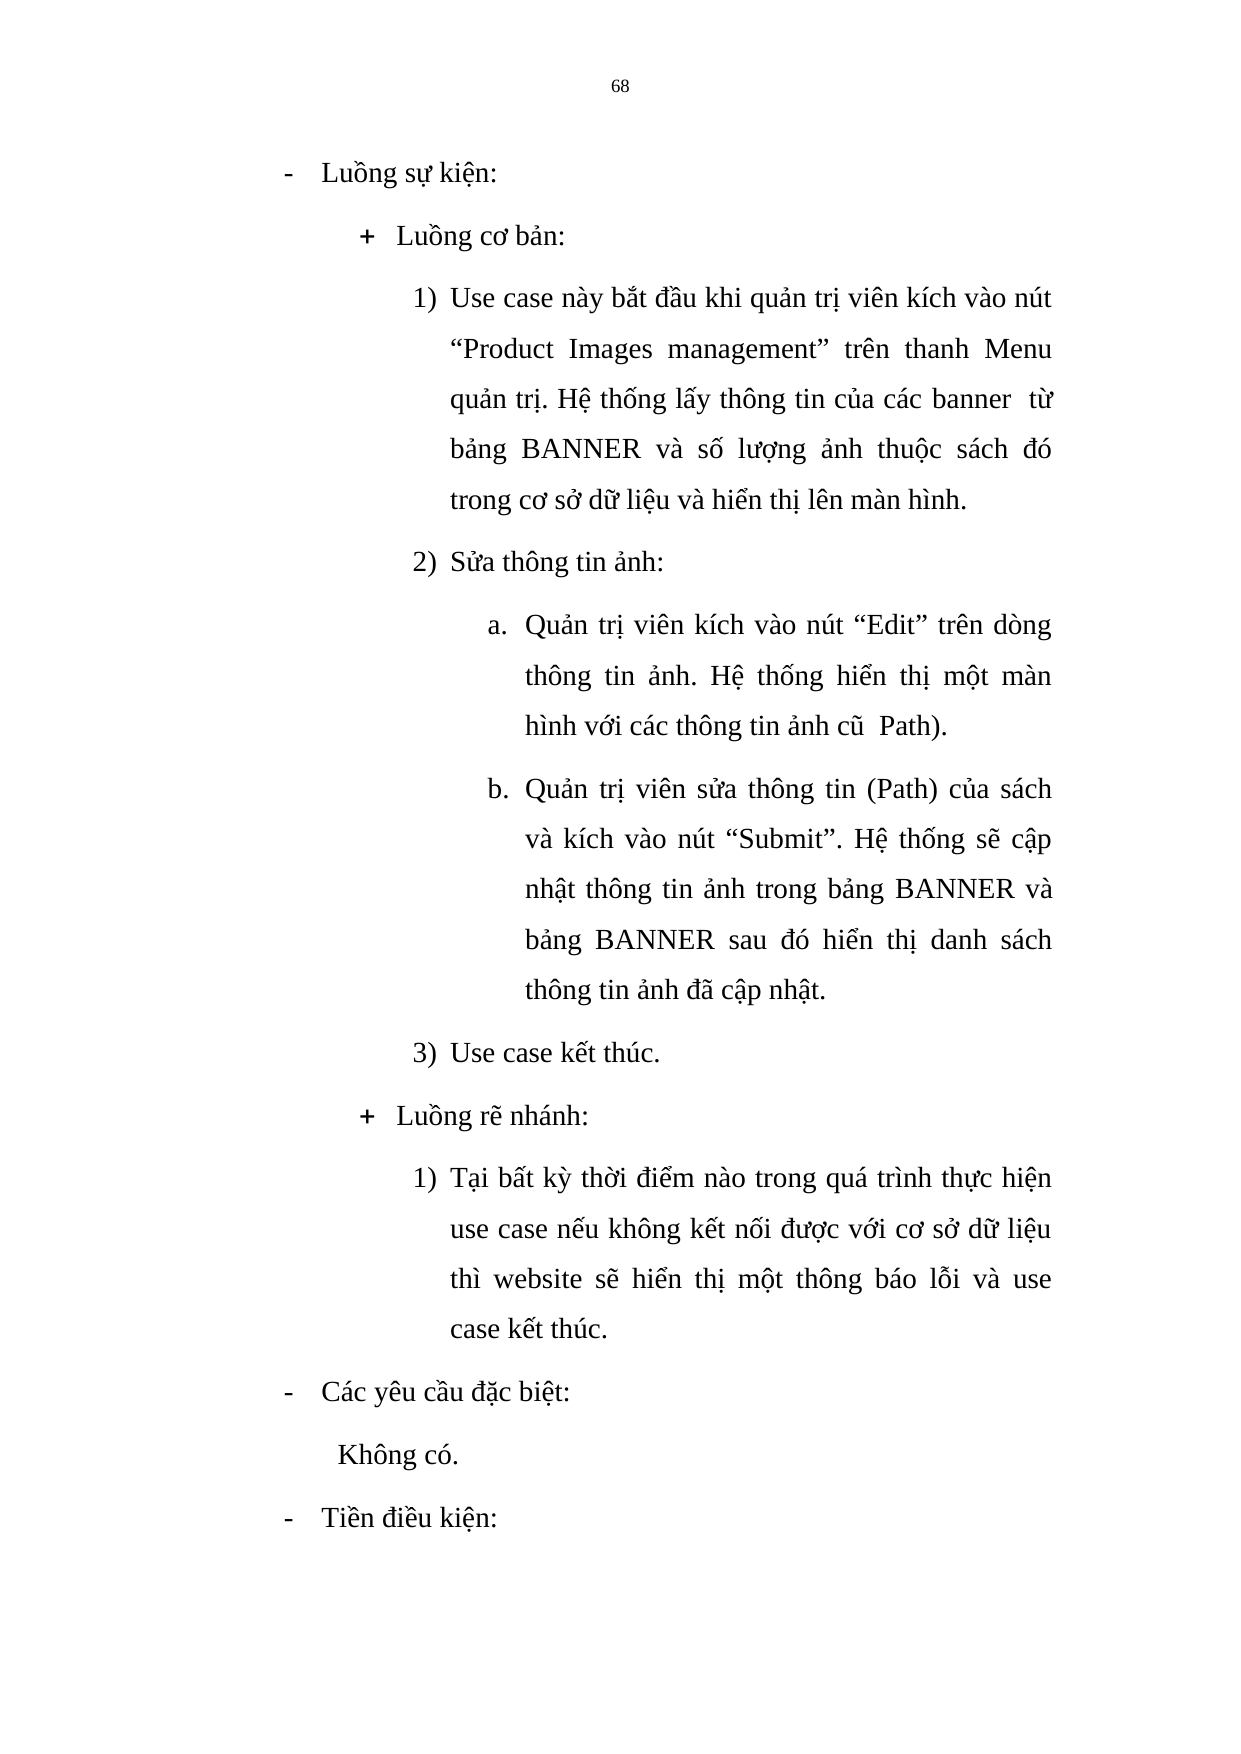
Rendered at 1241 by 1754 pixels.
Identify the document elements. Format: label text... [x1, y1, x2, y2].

list Quản trị viên kích vào nút “Edit” trên dòng thông tin ảnh. Hệ thống hiển thị một màn hình với các thông tin ảnh cũ Path). [487, 607, 1053, 742]
list Luồng sự kiện: [284, 155, 1053, 188]
list Các yêu cầu đặc biệt: [284, 1374, 1053, 1408]
list Tiền điều kiện: [284, 1500, 1053, 1533]
list Luồng cơ bản: [359, 218, 1053, 251]
list Quản trị viên sửa thông tin (Path) của sách và kích vào nút “Submit”. Hệ thống sẽ cập nhật thông tin ảnh trong bảng BANNER và bảng BANNER sau đó hiển thị danh sách thông tin ảnh đã cập nhật. [487, 771, 1053, 1006]
list Tại bất kỳ thời điểm nào trong quá trình thực hiện use case nếu không kết nối được với cơ sở dữ liệu thì website sẽ hiển thị một thông báo lỗi và use case kết thúc. [412, 1161, 1053, 1345]
list Use case này bắt đầu khi quản trị viên kích vào nút “Product Images management” trên thanh Menu quản trị. Hệ thống lấy thông tin của các banner từ bảng BANNER và số lượng ảnh thuộc sách đó trong cơ sở dữ liệu và hiển thị lên màn hình. [412, 281, 1053, 515]
text Không có. [337, 1437, 1053, 1471]
list Luồng rẽ nhánh: [359, 1098, 1053, 1131]
text Sửa thông tin ảnh: [412, 544, 1053, 578]
text Use case kết thúc. [412, 1035, 1053, 1068]
